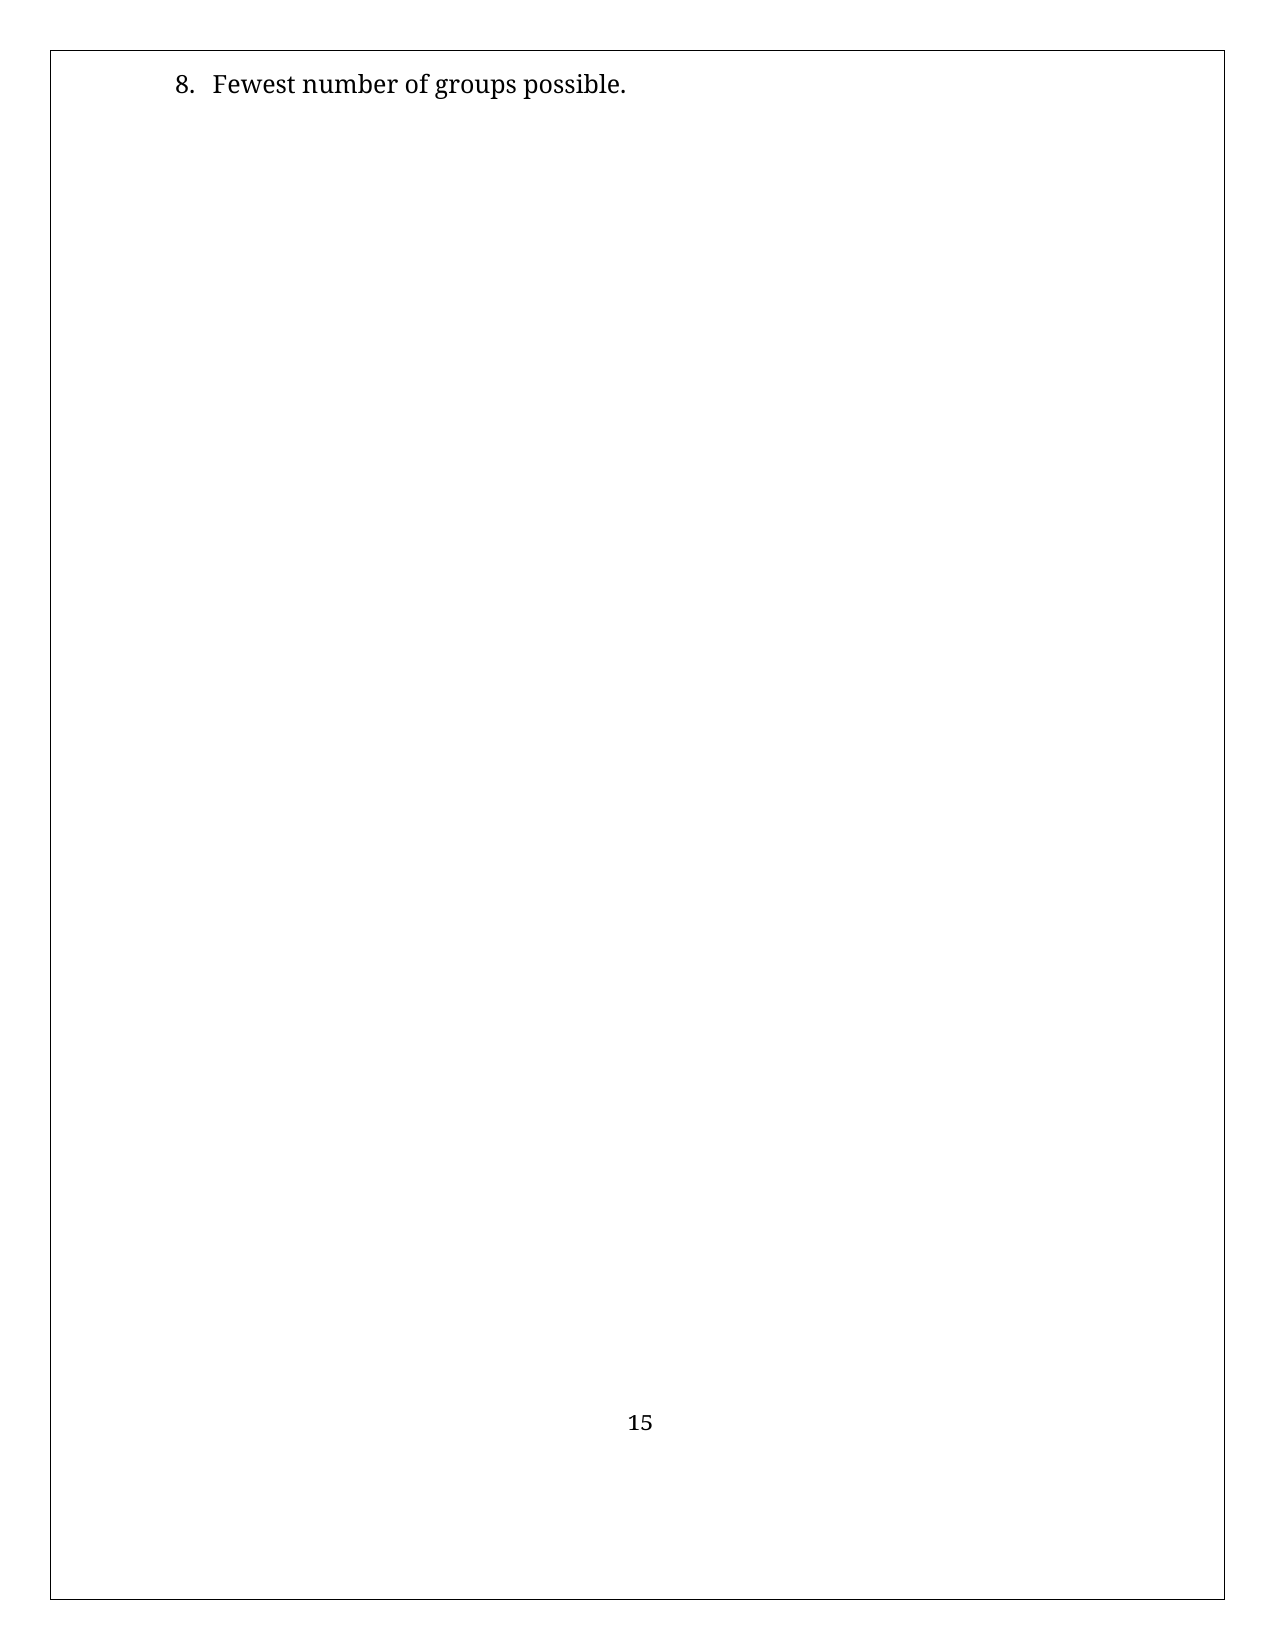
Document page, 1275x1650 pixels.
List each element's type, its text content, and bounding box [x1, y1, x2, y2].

list Fewest number of groups possible. [175, 67, 1138, 101]
